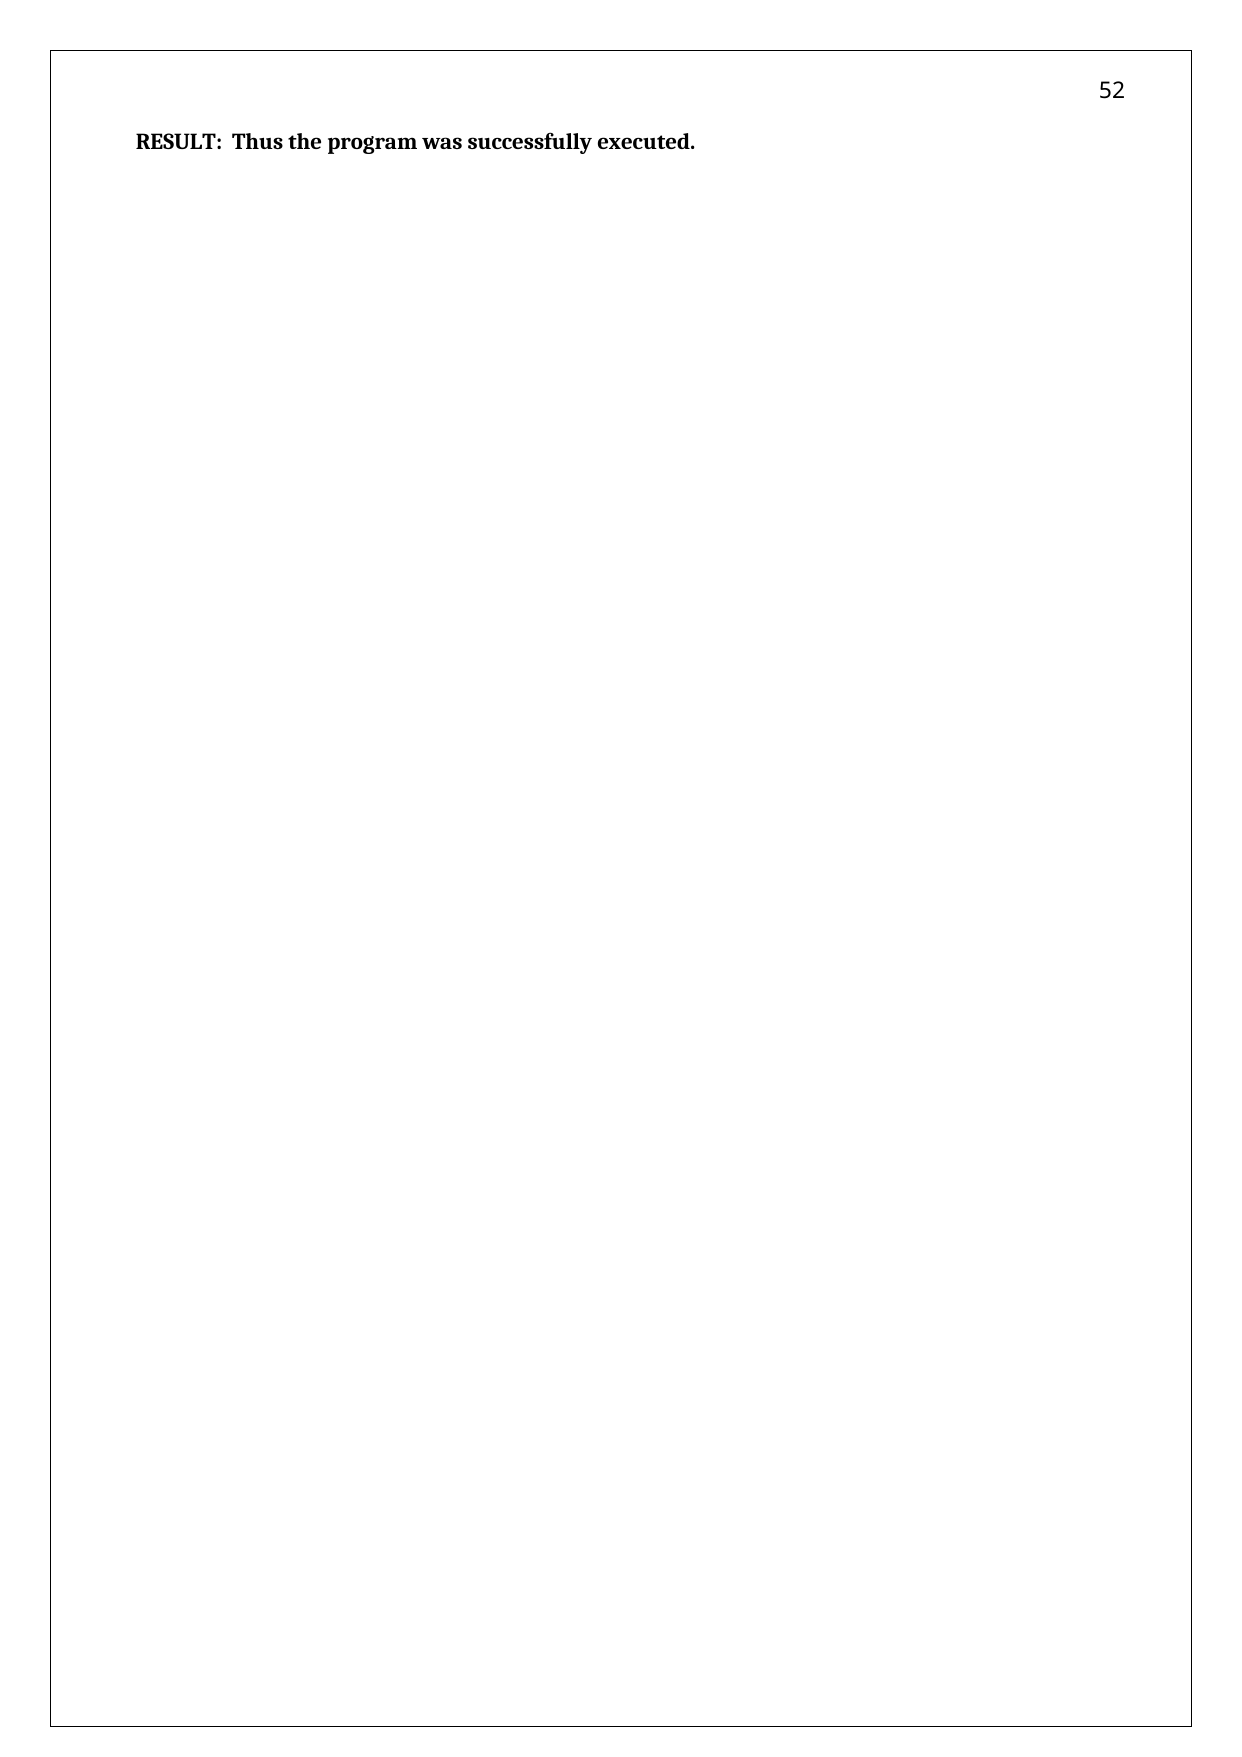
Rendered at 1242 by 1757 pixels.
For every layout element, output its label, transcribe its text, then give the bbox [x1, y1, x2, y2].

text RESULT: Thus the program was successfully executed. [136, 129, 1162, 156]
